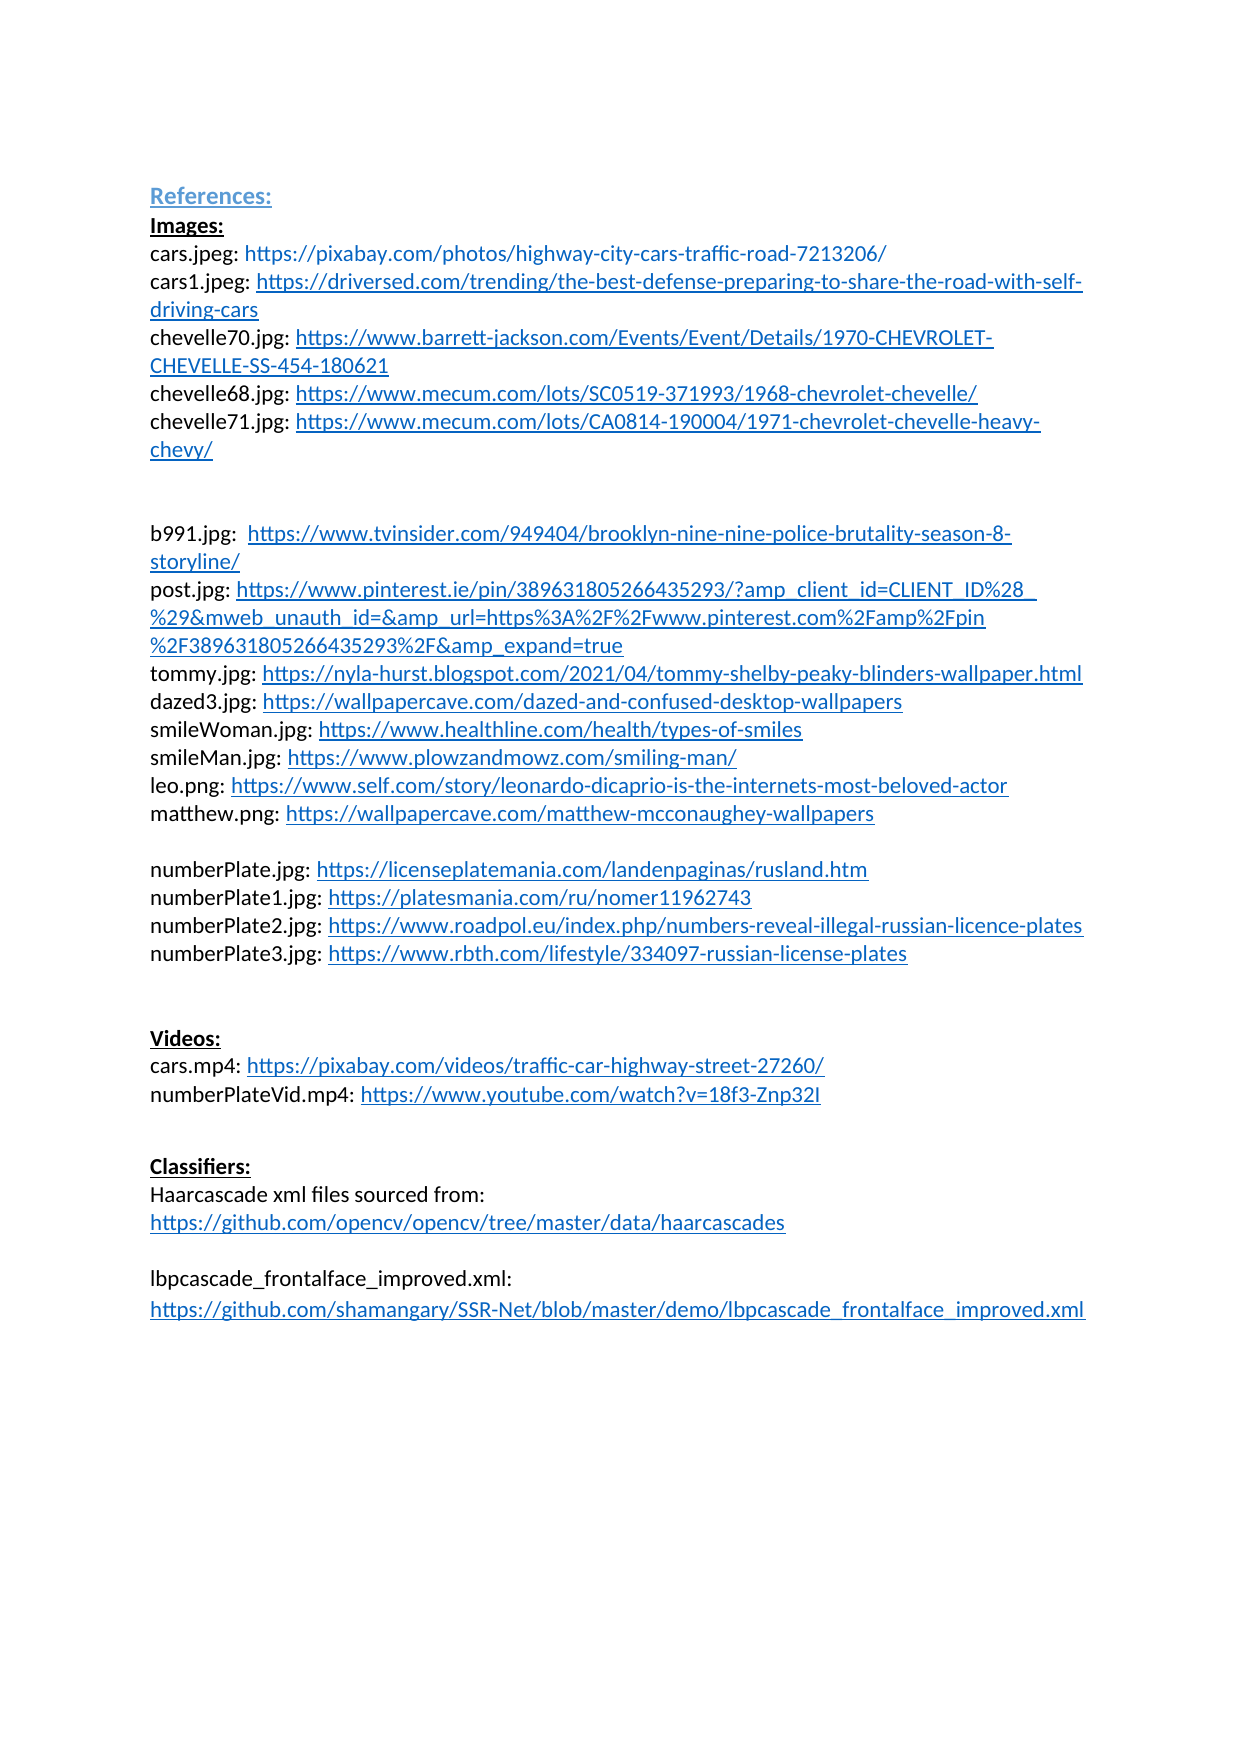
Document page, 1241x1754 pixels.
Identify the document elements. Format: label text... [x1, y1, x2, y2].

text chevelle68.jpg: https://www.mecum.com/lots/SC0519-371993/1968-chevrolet-chevelle/ [150, 379, 1090, 407]
text chevelle71.jpg: https://www.mecum.com/lots/CA0814-190004/1971-chevrolet-chevelle-heavy-chevy/ [150, 407, 1090, 463]
text References: [150, 181, 1090, 211]
text cars.mp4: https://pixabay.com/videos/traffic-car-highway-street-27260/ [150, 1052, 1090, 1080]
text numberPlate.jpg: https://licenseplatemania.com/landenpaginas/rusland.htm [150, 856, 1090, 883]
text Classifiers: [150, 1152, 1090, 1180]
text smileWoman.jpg: https://www.healthline.com/health/types-of-smiles [150, 715, 1090, 743]
text lbpcascade_frontalface_improved.xml: https://github.com/shamangary/SSR-Net/blob/master/demo/lbpcascade_frontalface_improved.xml [150, 1264, 1090, 1323]
text post.jpg: https://www.pinterest.ie/pin/389631805266435293/?amp_client_id=CLIENT_ID%28_%29&mweb_unauth_id=&amp_url=https%3A%2F%2Fwww.pinterest.com%2Famp%2Fpin%2F389631805266435293%2F&amp_expand=true [150, 575, 1090, 659]
text Images: [150, 211, 1090, 239]
text cars.jpeg: https://pixabay.com/photos/highway-city-cars-traffic-road-7213206/ [150, 239, 1090, 267]
text smileMan.jpg: https://www.plowzandmowz.com/smiling-man/ [150, 743, 1090, 771]
text numberPlateVid.mp4: https://www.youtube.com/watch?v=18f3-Znp32I [150, 1080, 1090, 1108]
text matthew.png: https://wallpapercave.com/matthew-mcconaughey-wallpapers [150, 799, 1090, 827]
text b991.jpg: https://www.tvinsider.com/949404/brooklyn-nine-nine-police-brutality-season-8-storyline/ [150, 519, 1090, 575]
text Videos: [150, 1024, 1090, 1052]
text chevelle70.jpg: https://www.barrett-jackson.com/Events/Event/Details/1970-CHEVROLET-CHEVELLE-SS-454-180621 [150, 323, 1090, 379]
text Haarcascade xml files sourced from: https://github.com/opencv/opencv/tree/master/data/haarcascades [150, 1180, 1090, 1236]
text numberPlate3.jpg: https://www.rbth.com/lifestyle/334097-russian-license-plates [150, 939, 1090, 968]
text numberPlate1.jpg: https://platesmania.com/ru/nomer11962743 [150, 883, 1090, 912]
text numberPlate2.jpg: https://www.roadpol.eu/index.php/numbers-reveal-illegal-russian-licence-plates [150, 912, 1090, 939]
text cars1.jpeg: https://driversed.com/trending/the-best-defense-preparing-to-share-the-road-with-self-driving-cars [150, 267, 1090, 323]
text dazed3.jpg: https://wallpapercave.com/dazed-and-confused-desktop-wallpapers [150, 687, 1090, 715]
text tommy.jpg: https://nyla-hurst.blogspot.com/2021/04/tommy-shelby-peaky-blinders-wallpaper.html [150, 659, 1090, 687]
text leo.png: https://www.self.com/story/leonardo-dicaprio-is-the-internets-most-beloved-actor [150, 771, 1090, 799]
